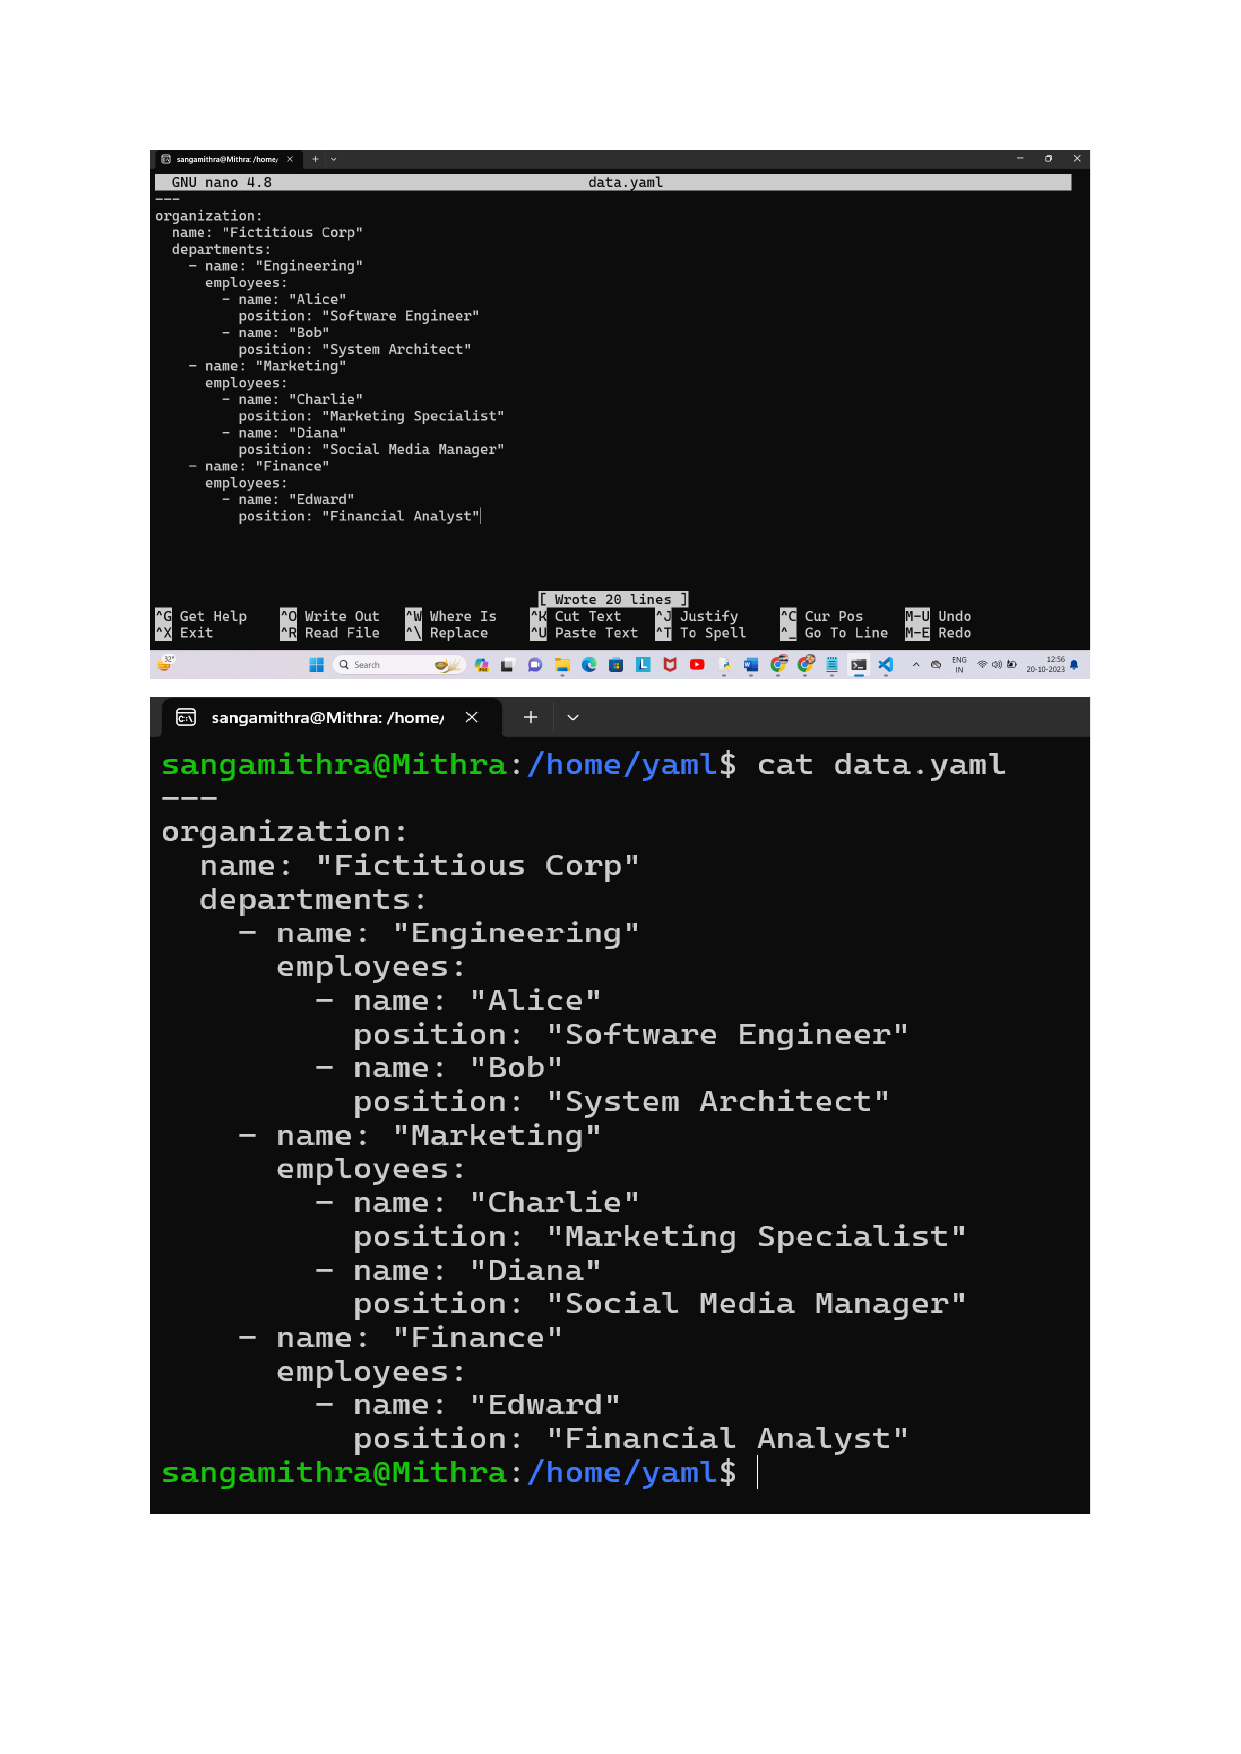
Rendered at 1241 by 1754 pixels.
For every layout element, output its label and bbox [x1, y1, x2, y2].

picture [150, 697, 1091, 1514]
picture [150, 150, 1091, 679]
